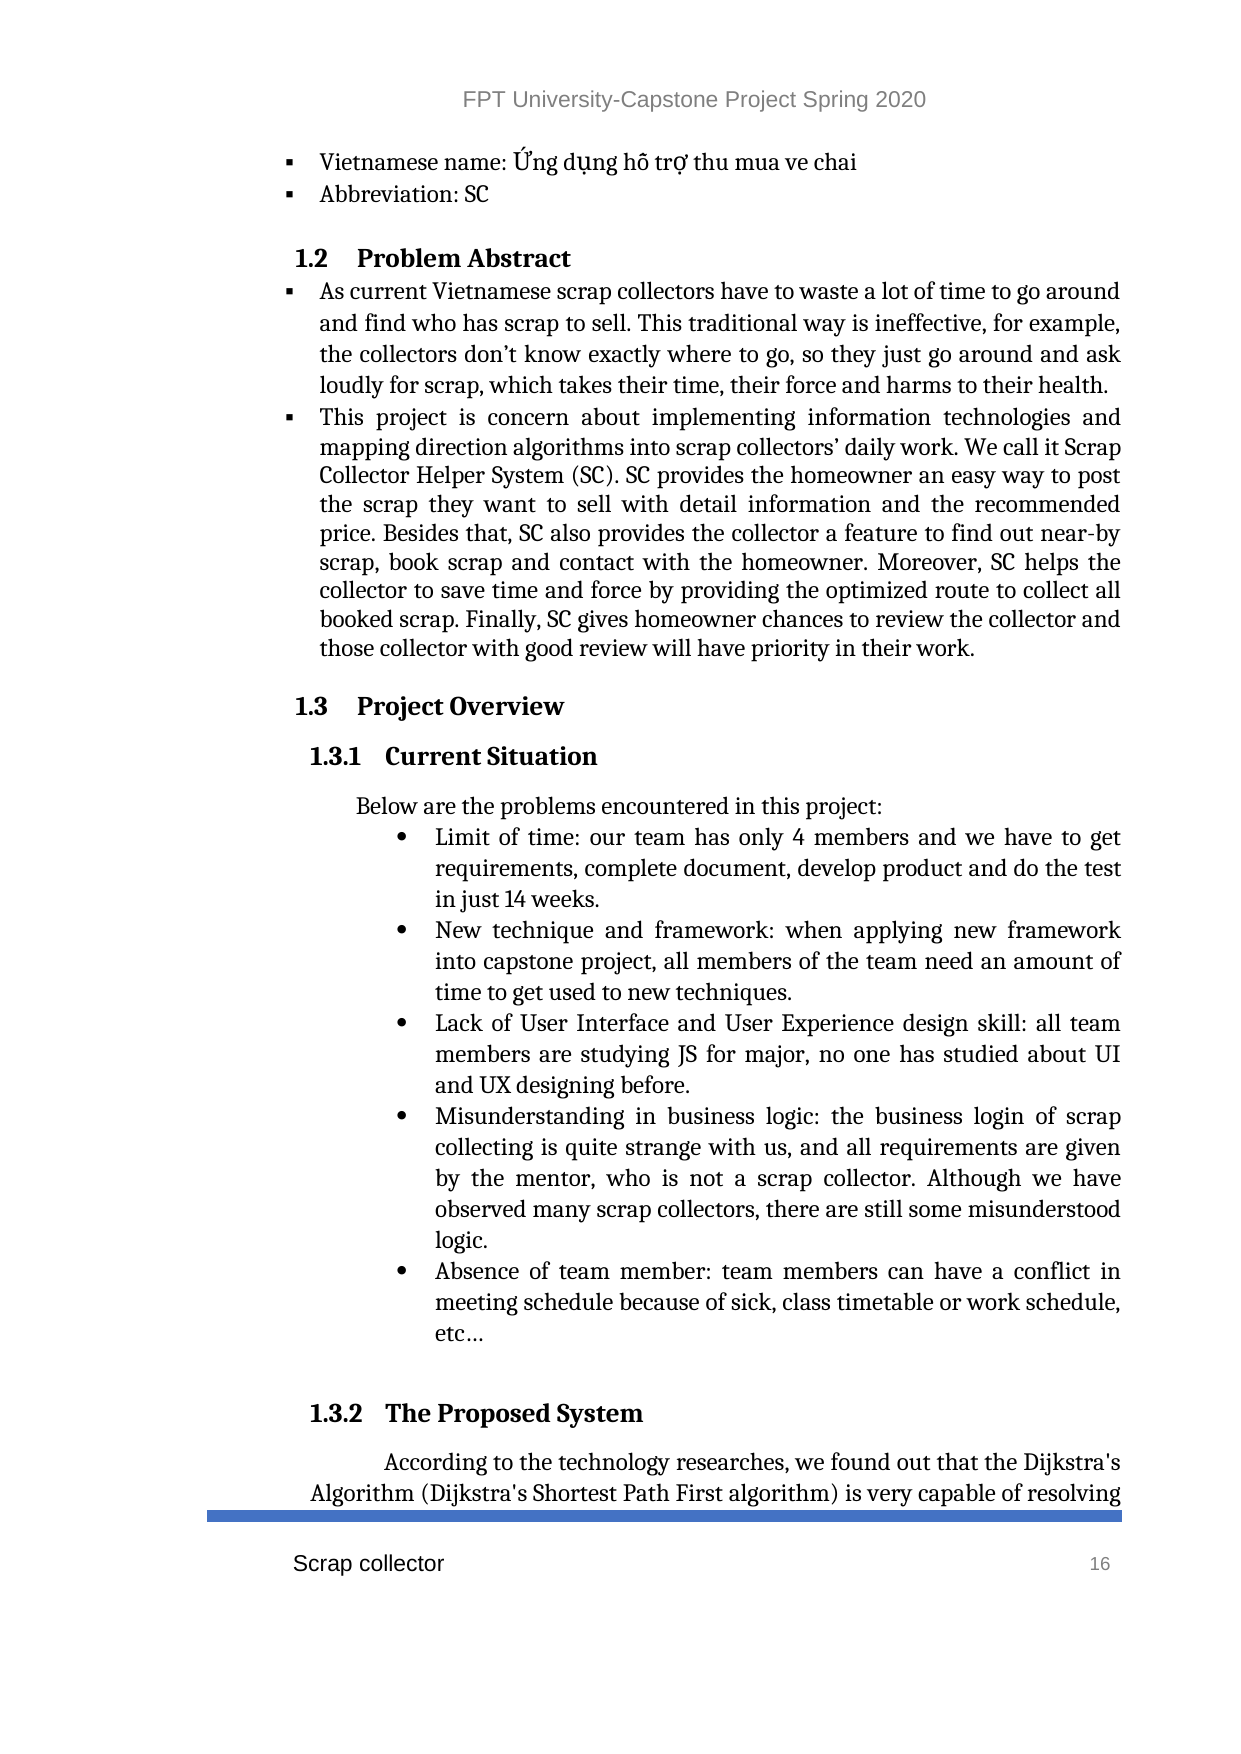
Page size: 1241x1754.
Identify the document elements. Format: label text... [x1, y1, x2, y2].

list Misunderstanding in business logic: the business login of scrap collecting is quite strange with us, and all requirements are given by the mentor, who is not a scrap collector. Although we have observed many scrap collectors, there are still some misunderstood logic. [397, 1102, 1122, 1255]
list Problem Abstract [295, 243, 1122, 275]
list The Proposed System [310, 1398, 1122, 1429]
list Current Situation [310, 741, 1122, 773]
list Project Overview [295, 691, 1122, 722]
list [310, 1448, 1122, 1508]
list Limit of time: our team has only 4 members and we have to get requirements, complete document, develop product and do the test in just 14 weeks. [397, 823, 1122, 913]
list Vietnamese name: Ứng dụng hỗ trợ thu mua ve chai [282, 148, 1122, 178]
list Absence of team member: team members can have a conflict in meeting schedule because of sick, class timetable or work schedule, etc… [397, 1257, 1122, 1348]
list Below are the problems encountered in this project: [282, 792, 1122, 820]
list Abbreviation: SC [282, 180, 1122, 210]
list As current Vietnamese scrap collectors have to waste a lot of time to go around and find who has scrap to sell. This traditional way is ineffective, for example, the collectors don’t know exactly where to go, so they just go around and ask loudly for scrap, which takes their time, their force and harms to their health. [282, 277, 1122, 400]
list This project is concern about implementing information technologies and mapping direction algorithms into scrap collectors’ daily work. We call it Scrap Collector Helper System (SC). SC provides the homeowner an easy way to post the scrap they want to sell with detail information and the recommended price. Besides that, SC also provides the collector a feature to find out near-by scrap, book scrap and contact with the homeowner. Moreover, SC helps the collector to save time and force by providing the optimized route to collect all booked scrap. Finally, SC gives homeowner chances to review the collector and those collector with good review will have priority in their work. [282, 402, 1122, 662]
list New technique and framework: when applying new framework into capstone project, all members of the team need an amount of time to get used to new techniques. [397, 916, 1122, 1007]
list Lack of User Interface and User Experience design skill: all team members are studying JS for major, no one has studied about UI and UX designing before. [397, 1009, 1122, 1100]
